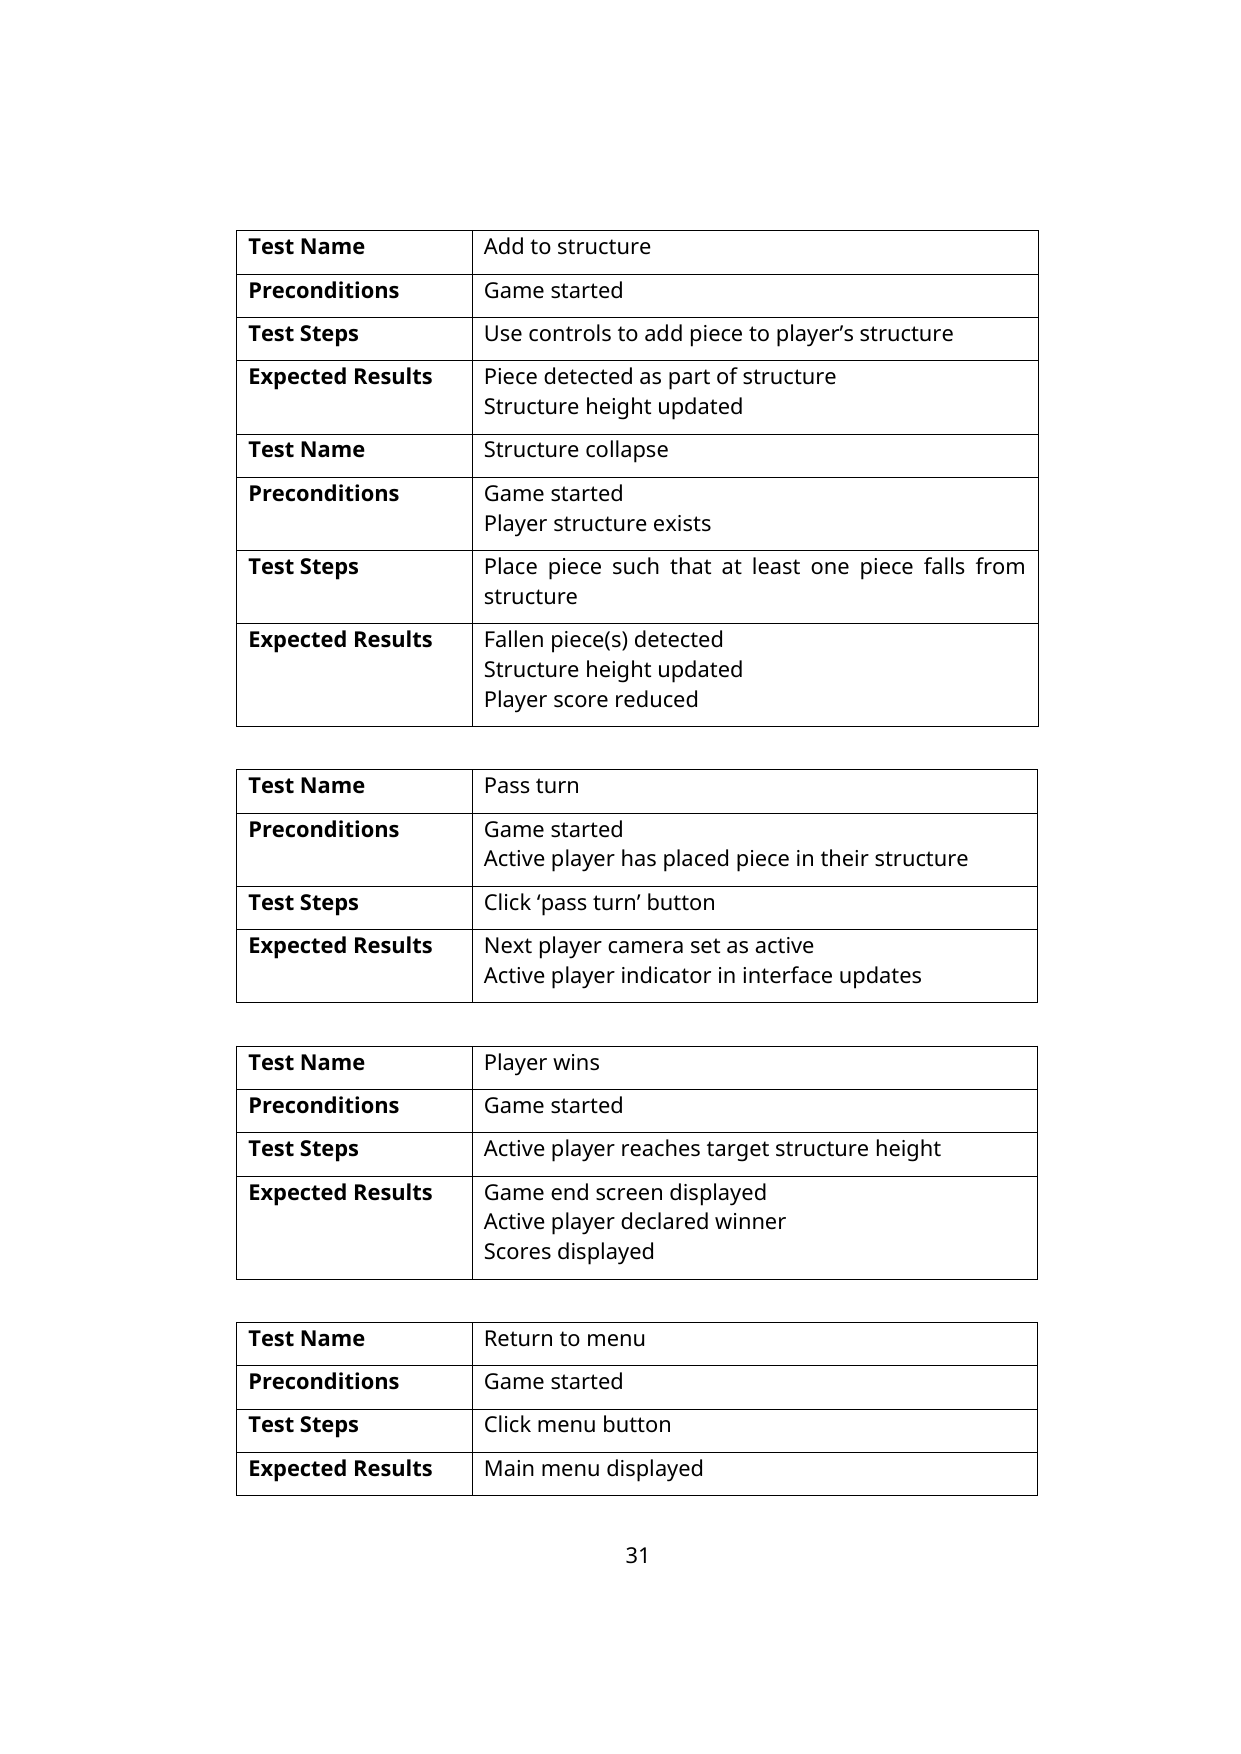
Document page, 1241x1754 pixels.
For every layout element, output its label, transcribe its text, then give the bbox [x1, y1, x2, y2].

table_cell Click ‘pass turn’ button [473, 887, 1037, 929]
table_cell Test Steps [237, 318, 472, 360]
table_cell Preconditions [237, 814, 472, 886]
table_header Test Name [237, 231, 472, 274]
table_cell Place piece such that at least one piece falls from structure [473, 551, 1038, 623]
table_cell Expected Results [237, 1453, 472, 1495]
table_cell Expected Results [237, 624, 472, 726]
table_header Test Name [237, 770, 472, 813]
table_cell Preconditions [237, 275, 472, 317]
table_header Player wins [473, 1047, 1037, 1089]
table_cell Test Steps [237, 551, 472, 623]
table_cell Click menu button [473, 1410, 1037, 1452]
table_header Test Name [237, 1323, 472, 1365]
table_cell Use controls to add piece to player’s structure [473, 318, 1038, 360]
table_cell Active player reaches target structure height [473, 1133, 1037, 1176]
table_cell Structure collapse [473, 435, 1038, 477]
table_cell Expected Results [237, 930, 472, 1002]
table_cell Game started [473, 275, 1038, 317]
table_cell Test Steps [237, 887, 472, 929]
table_cell Game started [473, 1366, 1037, 1408]
table_cell Game end screen displayed Active player declared winner Scores displayed [473, 1177, 1037, 1278]
table_header Add to structure [473, 231, 1038, 274]
table_cell Game started Player structure exists [473, 478, 1038, 550]
table_cell Preconditions [237, 478, 472, 550]
table_cell Piece detected as part of structure Structure height updated [473, 361, 1038, 433]
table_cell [473, 1453, 1037, 1495]
table_cell Expected Results [237, 361, 472, 433]
table_cell Preconditions [237, 1090, 472, 1132]
table_cell Preconditions [237, 1366, 472, 1408]
table_header Return to menu [473, 1323, 1037, 1365]
table_cell Game started [473, 1090, 1037, 1132]
table_header Test Name [237, 1047, 472, 1089]
table_cell Next player camera set as active Active player indicator in interface updates [473, 930, 1037, 1002]
table_cell Expected Results [237, 1177, 472, 1278]
table_cell Game started Active player has placed piece in their structure [473, 814, 1037, 886]
table_cell Test Steps [237, 1133, 472, 1176]
table_header Pass turn [473, 770, 1037, 813]
table_cell Fallen piece(s) detected Structure height updated Player score reduced [473, 624, 1038, 726]
table_cell Test Name [237, 435, 472, 477]
table_cell Test Steps [237, 1410, 472, 1452]
